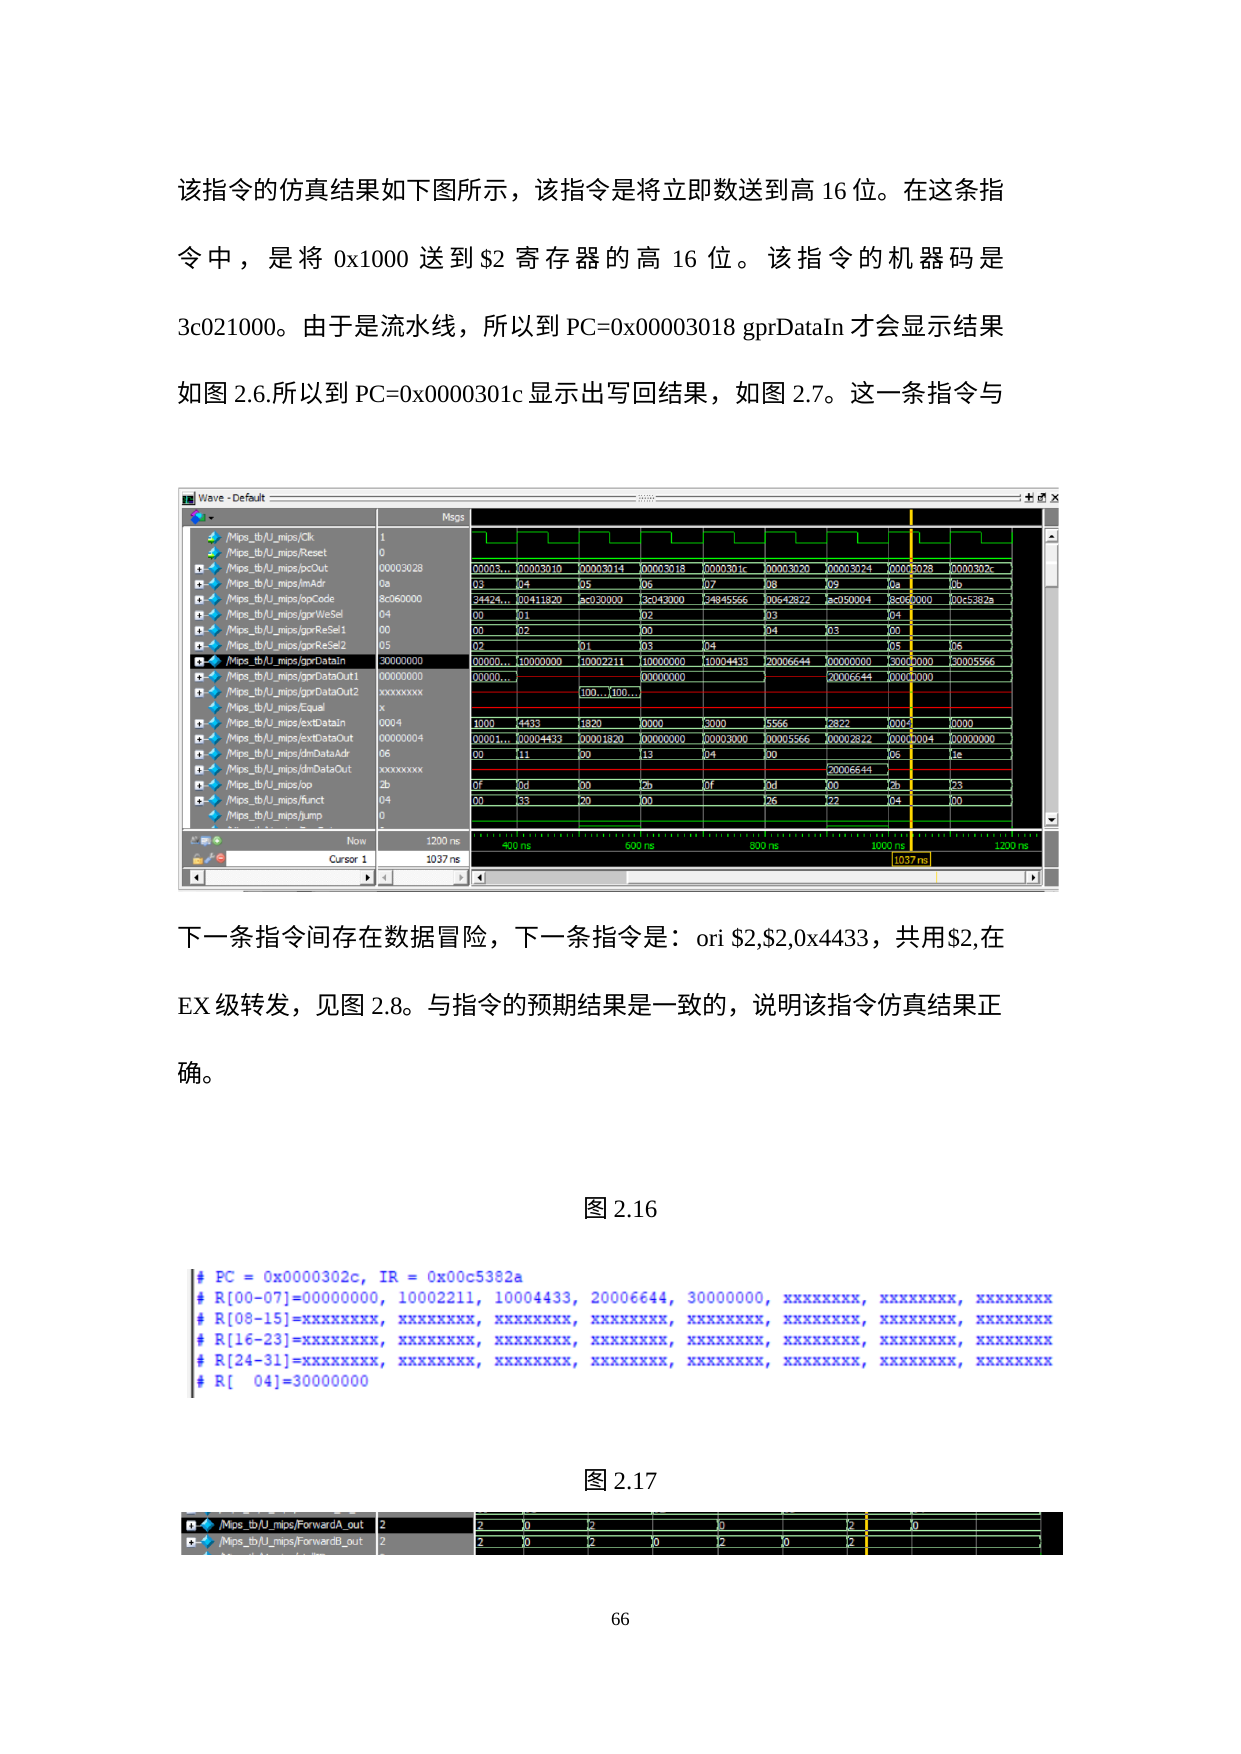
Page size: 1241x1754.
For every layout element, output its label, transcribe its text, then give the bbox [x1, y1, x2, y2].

text 图2.16 [177, 1173, 1063, 1241]
picture [177, 487, 1059, 891]
picture [186, 1269, 1067, 1398]
picture [177, 1512, 1063, 1555]
text 该指令的仿真结果如下图所示，该指令是将立即数送到高16位。在这条指令中，是将0x1000送到$2寄存器的高16位。该指令的机器码是3c021000。由于是流水线，所以到PC=0x00003018 gprDataIn才会显示结果，如图2.6.所以到PC=0x0000301c显示出写回结果，如图2.7。这一条指令与下一条指令间存在数据冒险，下一条指令是：ori $2,$2,0x4433，共用$2,在EX级转发，见图2.8。与指令的预期结果是一致的，说明该指令仿真结果正确。 [177, 154, 1005, 487]
text 该指令的仿真结果如下图所示，该指令是将立即数送到高16位。在这条指令中，是将0x1000送到$2寄存器的高16位。该指令的机器码是3c021000。由于是流水线，所以到PC=0x00003018 gprDataIn才会显示结果，如图2.6.所以到PC=0x0000301c显示出写回结果，如图2.7。这一条指令与下一条指令间存在数据冒险，下一条指令是：ori $2,$2,0x4433，共用$2,在EX级转发，见图2.8。与指令的预期结果是一致的，说明该指令仿真结果正确。 [177, 891, 1005, 1105]
